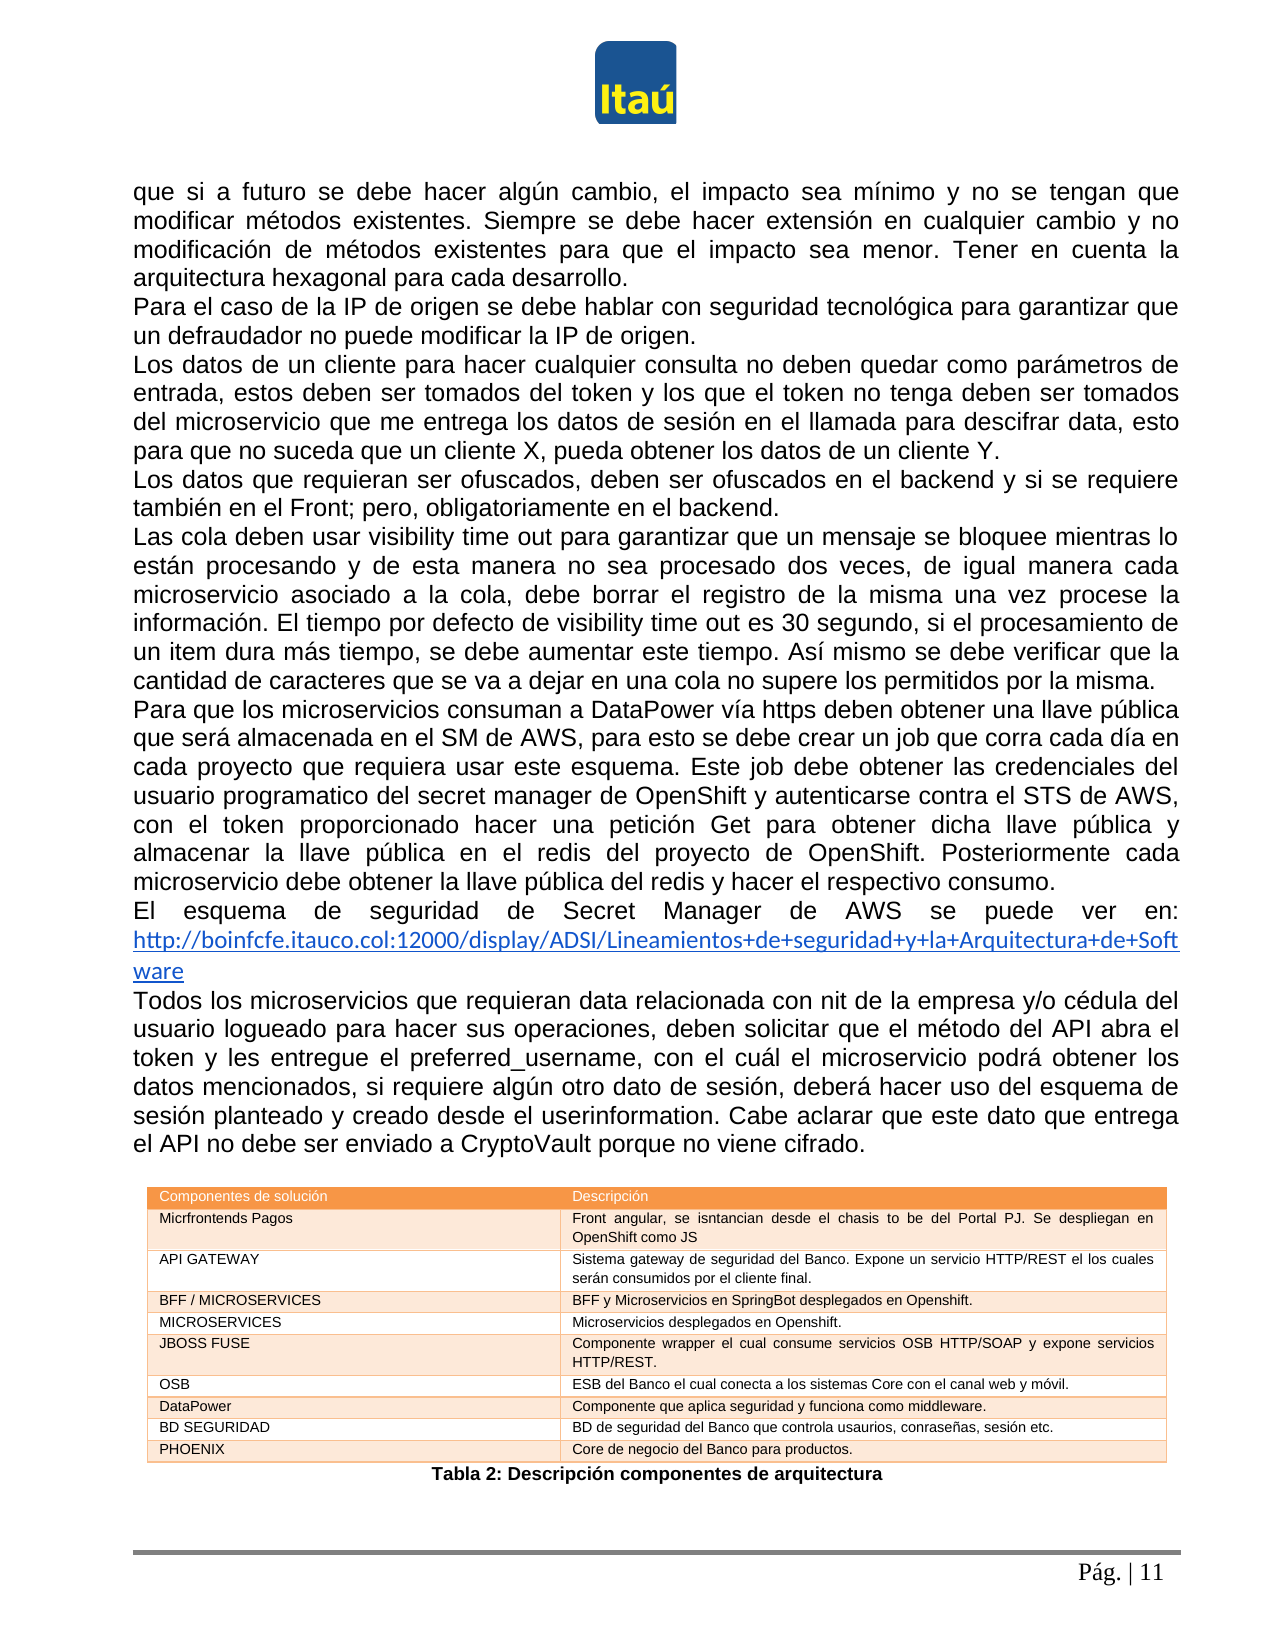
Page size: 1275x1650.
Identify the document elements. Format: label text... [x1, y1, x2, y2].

table_cell BFF y Microservicios en SpringBot desplegados en Openshift. [561, 1292, 1166, 1312]
table_cell Sistema gateway de seguridad del Banco. Expone un servicio HTTP/REST el los cuales serán consumidos por el cliente final. [561, 1251, 1166, 1291]
table_cell API GATEWAY [148, 1251, 560, 1291]
table_header Componentes de solución [148, 1188, 560, 1209]
table_cell Front angular, se isntancian desde el chasis to be del Portal PJ. Se despliegan en OpenShift como JS [561, 1210, 1166, 1249]
text Para que los microservicios consuman a DataPower vía https deben obtener una llave pública que será almacenada en el SM de AWS, para esto se debe crear un job que corra cada día en cada proyecto que requiera usar este esquema. Este job debe obtener las credenciales del usuario programatico del secret manager de OpenShift y autenticarse contra el STS de AWS, con el token proporcionado hacer una petición Get para obtener dicha llave pública y almacenar la llave pública en el redis del proyecto de OpenShift. Posteriormente cada microservicio debe obtener la llave pública del redis y hacer el respectivo consumo. [133, 695, 1181, 896]
text Los datos de un cliente para hacer cualquier consulta no deben quedar como parámetros de entrada, estos deben ser tomados del token y los que el token no tenga deben ser tomados del microservicio que me entrega los datos de sesión en el llamada para descifrar data, esto para que no suceda que un cliente X, pueda obtener los datos de un cliente Y. [133, 350, 1181, 465]
table_cell Componente que aplica seguridad y funciona como middleware. [561, 1398, 1166, 1418]
picture [595, 41, 677, 124]
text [133, 177, 1181, 292]
text Los datos que requieran ser ofuscados, deben ser ofuscados en el backend y si se requiere también en el Front; pero, obligatoriamente en el backend. [133, 465, 1181, 522]
table_cell Micrfrontends Pagos [148, 1210, 560, 1249]
table_cell BD de seguridad del Banco que controla usaurios, conraseñas, sesión etc. [561, 1419, 1166, 1440]
table_cell BD SEGURIDAD [148, 1419, 560, 1440]
table_cell OSB [148, 1376, 560, 1396]
text Para el caso de la IP de origen se debe hablar con seguridad tecnológica para garantizar que un defraudador no puede modificar la IP de origen. [133, 292, 1181, 350]
text El esquema de seguridad de Secret Manager de AWS se puede ver en: http://boinfcfe.itauco.col:12000/display/ADSI/Lineamientos+de+seguridad+y+la+Arquitectura+de+Software [133, 896, 1181, 986]
table_cell MICROSERVICES [148, 1313, 560, 1334]
table_cell Componente wrapper el cual consume servicios OSB HTTP/SOAP y expone servicios HTTP/REST. [561, 1335, 1166, 1375]
text Tabla 2: Descripción componentes de arquitectura [133, 1462, 1181, 1484]
table_cell DataPower [148, 1398, 560, 1418]
table_cell JBOSS FUSE [148, 1335, 560, 1375]
table_cell Microservicios desplegados en Openshift. [561, 1313, 1166, 1334]
table_cell PHOENIX [148, 1441, 560, 1461]
table_header Descripción [561, 1188, 1166, 1209]
text Las cola deben usar visibility time out para garantizar que un mensaje se bloquee mientras lo están procesando y de esta manera no sea procesado dos veces, de igual manera cada microservicio asociado a la cola, debe borrar el registro de la misma una vez procese la información. El tiempo por defecto de visibility time out es 30 segundo, si el procesamiento de un item dura más tiempo, se debe aumentar este tiempo. Así mismo se debe verificar que la cantidad de caracteres que se va a dejar en una cola no supere los permitidos por la misma. [133, 522, 1181, 695]
table_cell BFF / MICROSERVICES [148, 1292, 560, 1312]
table_cell ESB del Banco el cual conecta a los sistemas Core con el canal web y móvil. [561, 1376, 1166, 1396]
table_cell Core de negocio del Banco para productos. [561, 1441, 1166, 1461]
text Todos los microservicios que requieran data relacionada con nit de la empresa y/o cédula del usuario logueado para hacer sus operaciones, deben solicitar que el método del API abra el token y les entregue el preferred_username, con el cuál el microservicio podrá obtener los datos mencionados, si requiere algún otro dato de sesión, deberá hacer uso del esquema de sesión planteado y creado desde el userinformation. Cabe aclarar que este dato que entrega el API no debe ser enviado a CryptoVault porque no viene cifrado. [133, 986, 1181, 1158]
